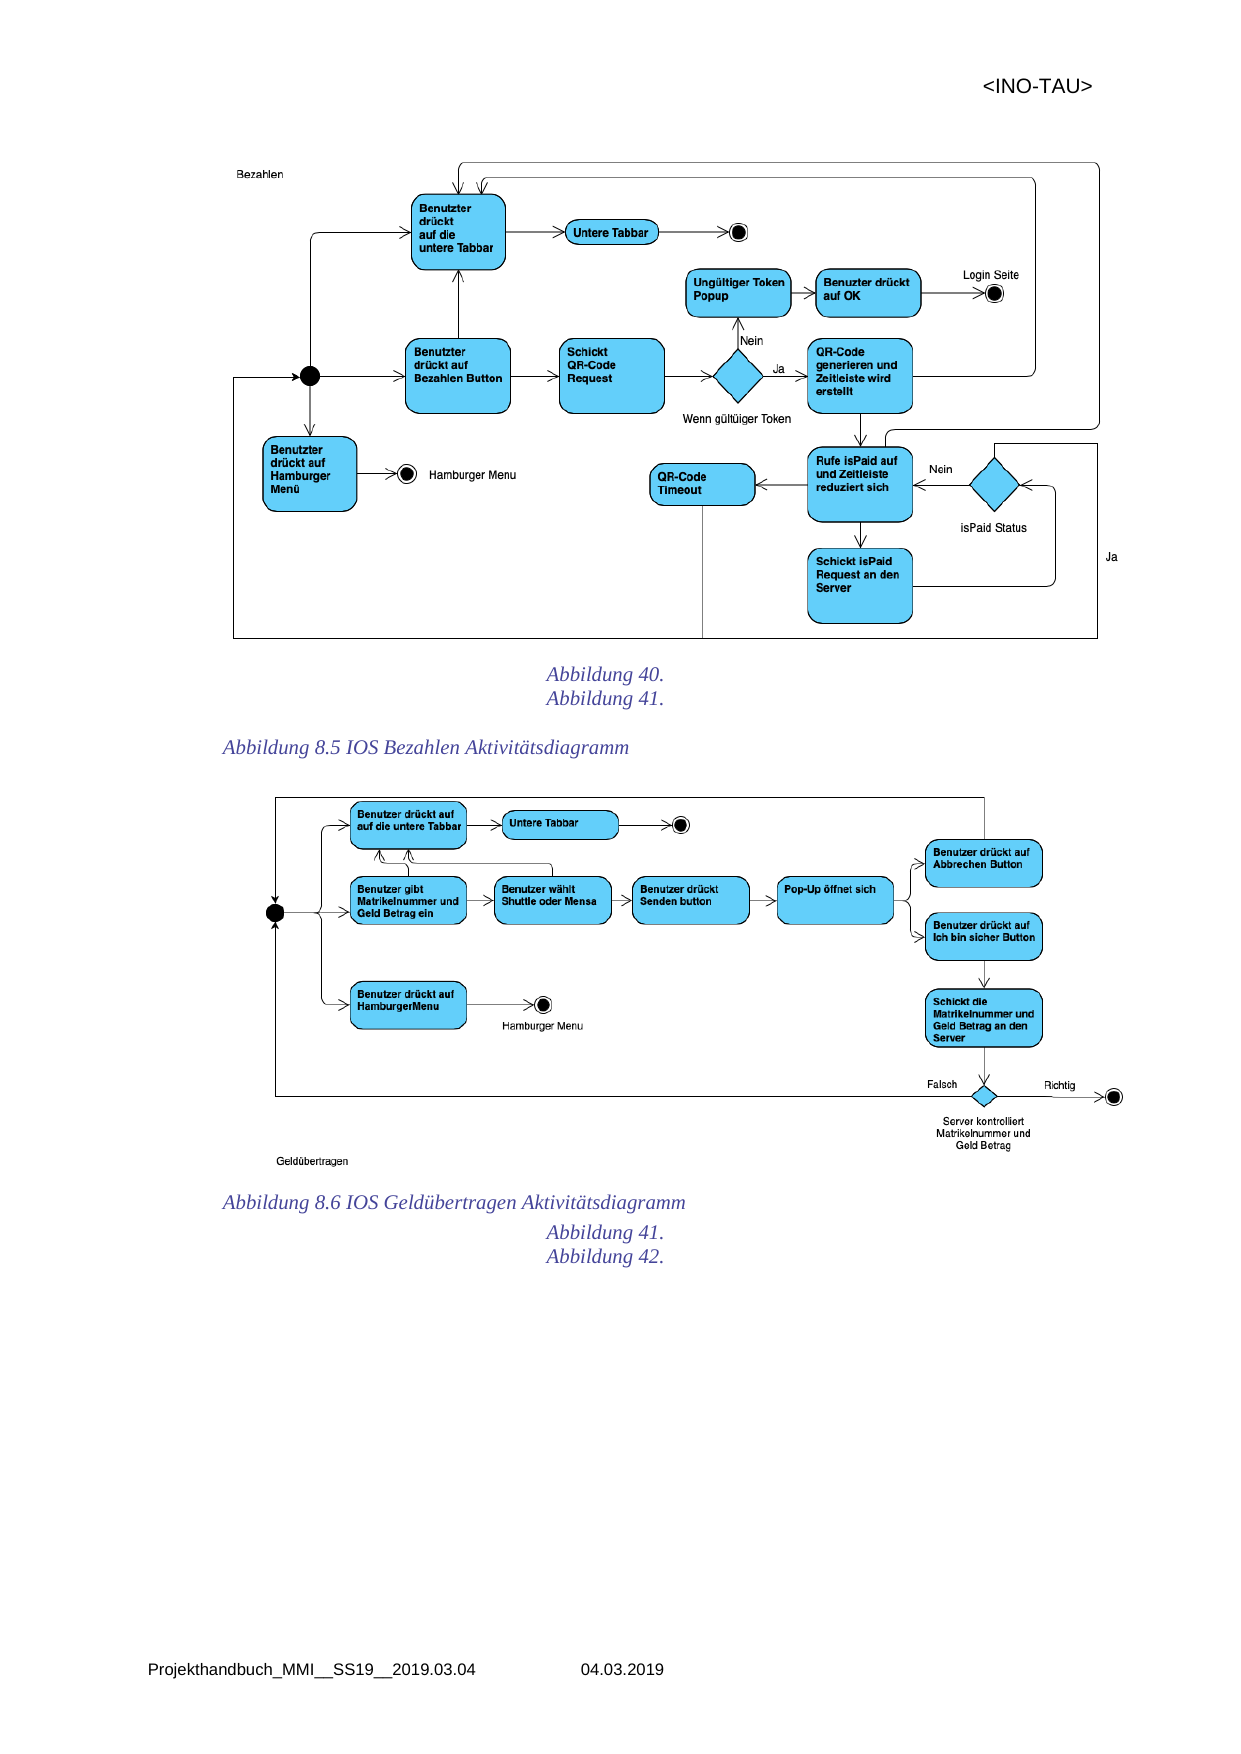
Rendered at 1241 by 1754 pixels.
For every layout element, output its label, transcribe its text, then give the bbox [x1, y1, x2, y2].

picture [222, 147, 1168, 656]
text Abbildung 42. [148, 1244, 1063, 1268]
text Abbildung 8.5 IOS Bezahlen Aktivitätsdiagramm [223, 734, 1063, 759]
text Abbildung 41. [148, 686, 1063, 709]
text Abbildung 40. [148, 661, 1063, 686]
text Abbildung 8.6 IOS Geldübertragen Aktivitätsdiagramm [223, 1190, 1063, 1214]
picture [222, 783, 1168, 1190]
text Abbildung 41. [148, 1220, 1063, 1244]
